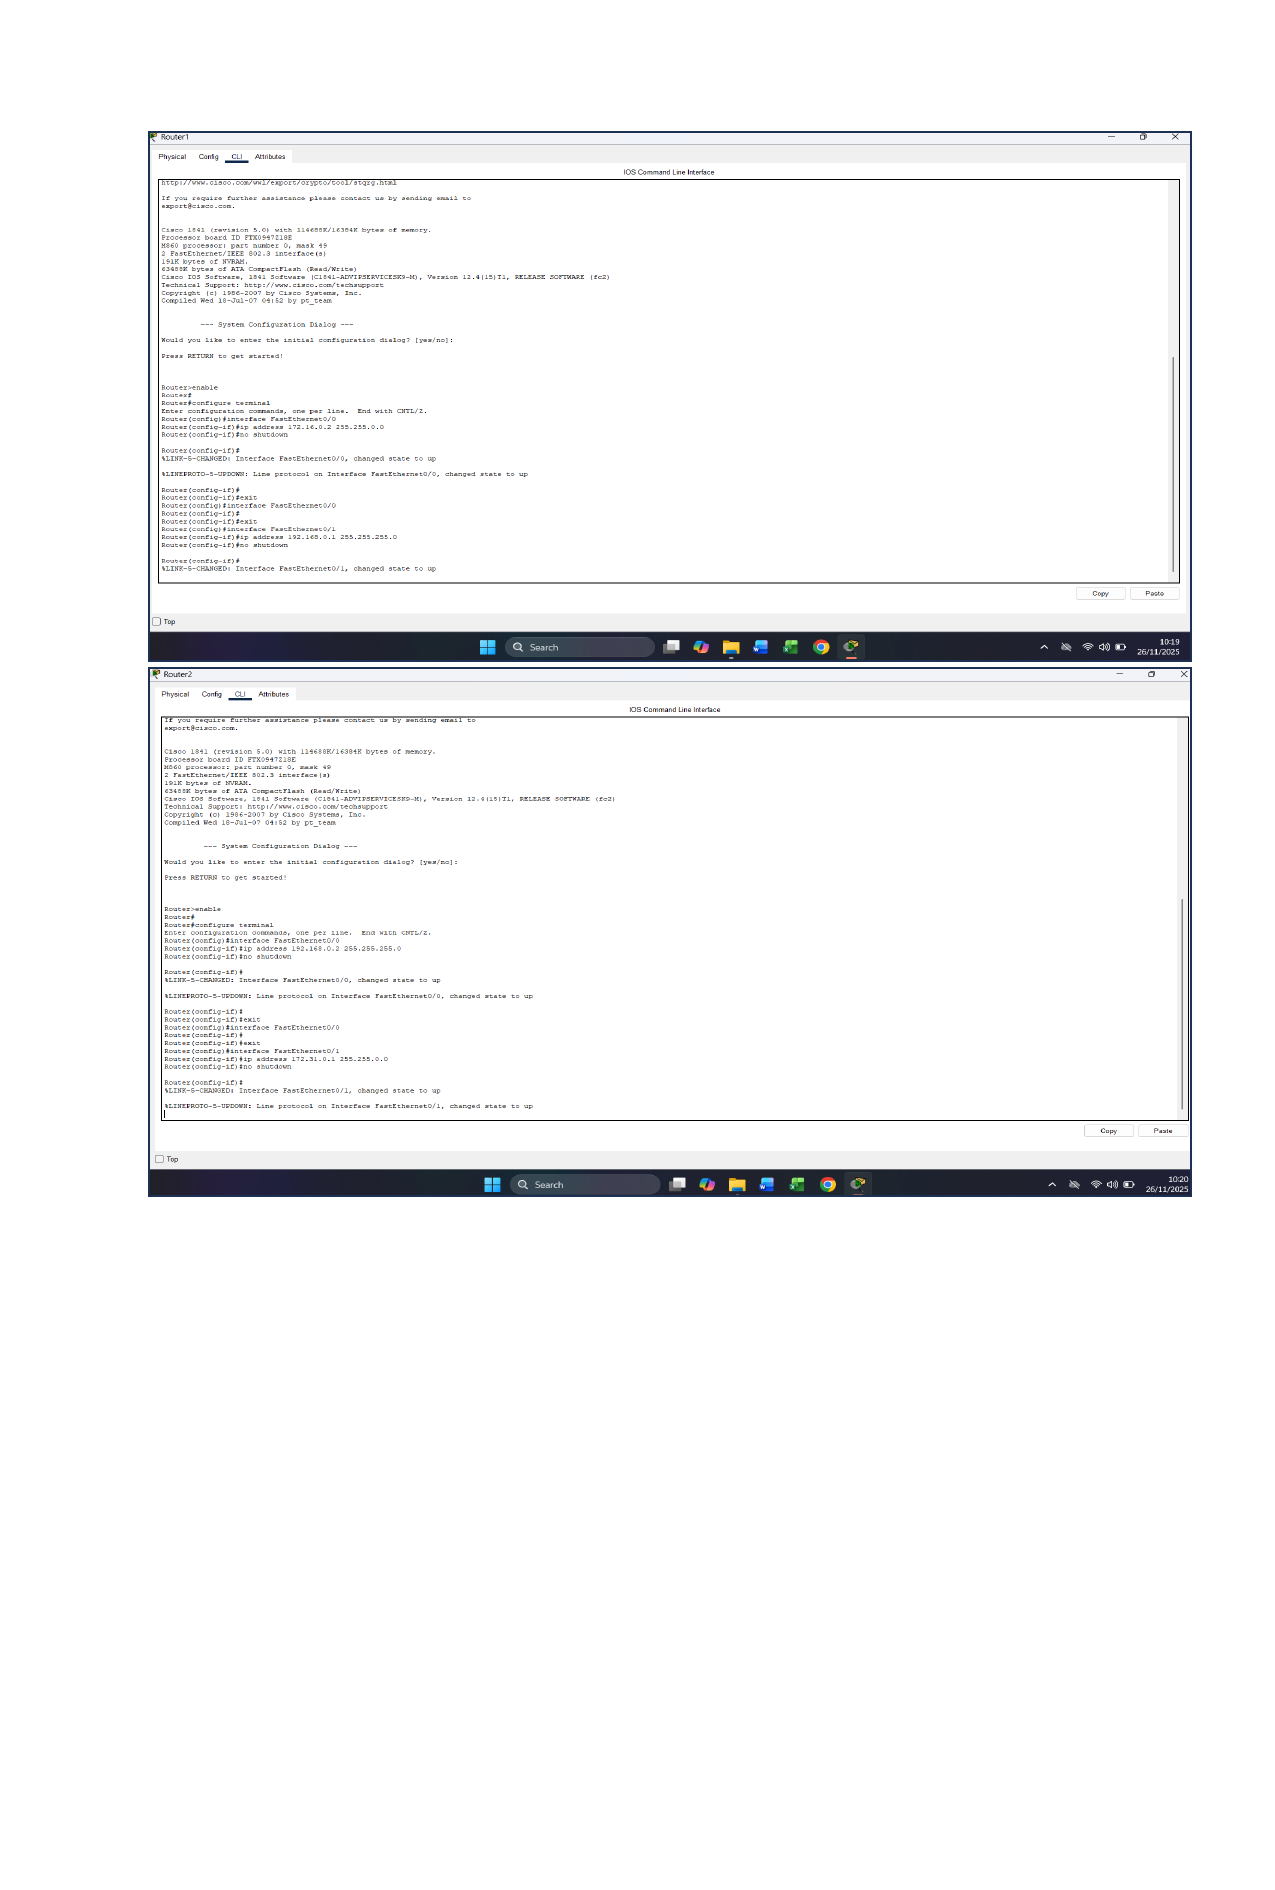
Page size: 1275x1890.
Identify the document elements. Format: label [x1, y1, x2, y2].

picture [150, 133, 1190, 660]
picture [150, 669, 1190, 1195]
